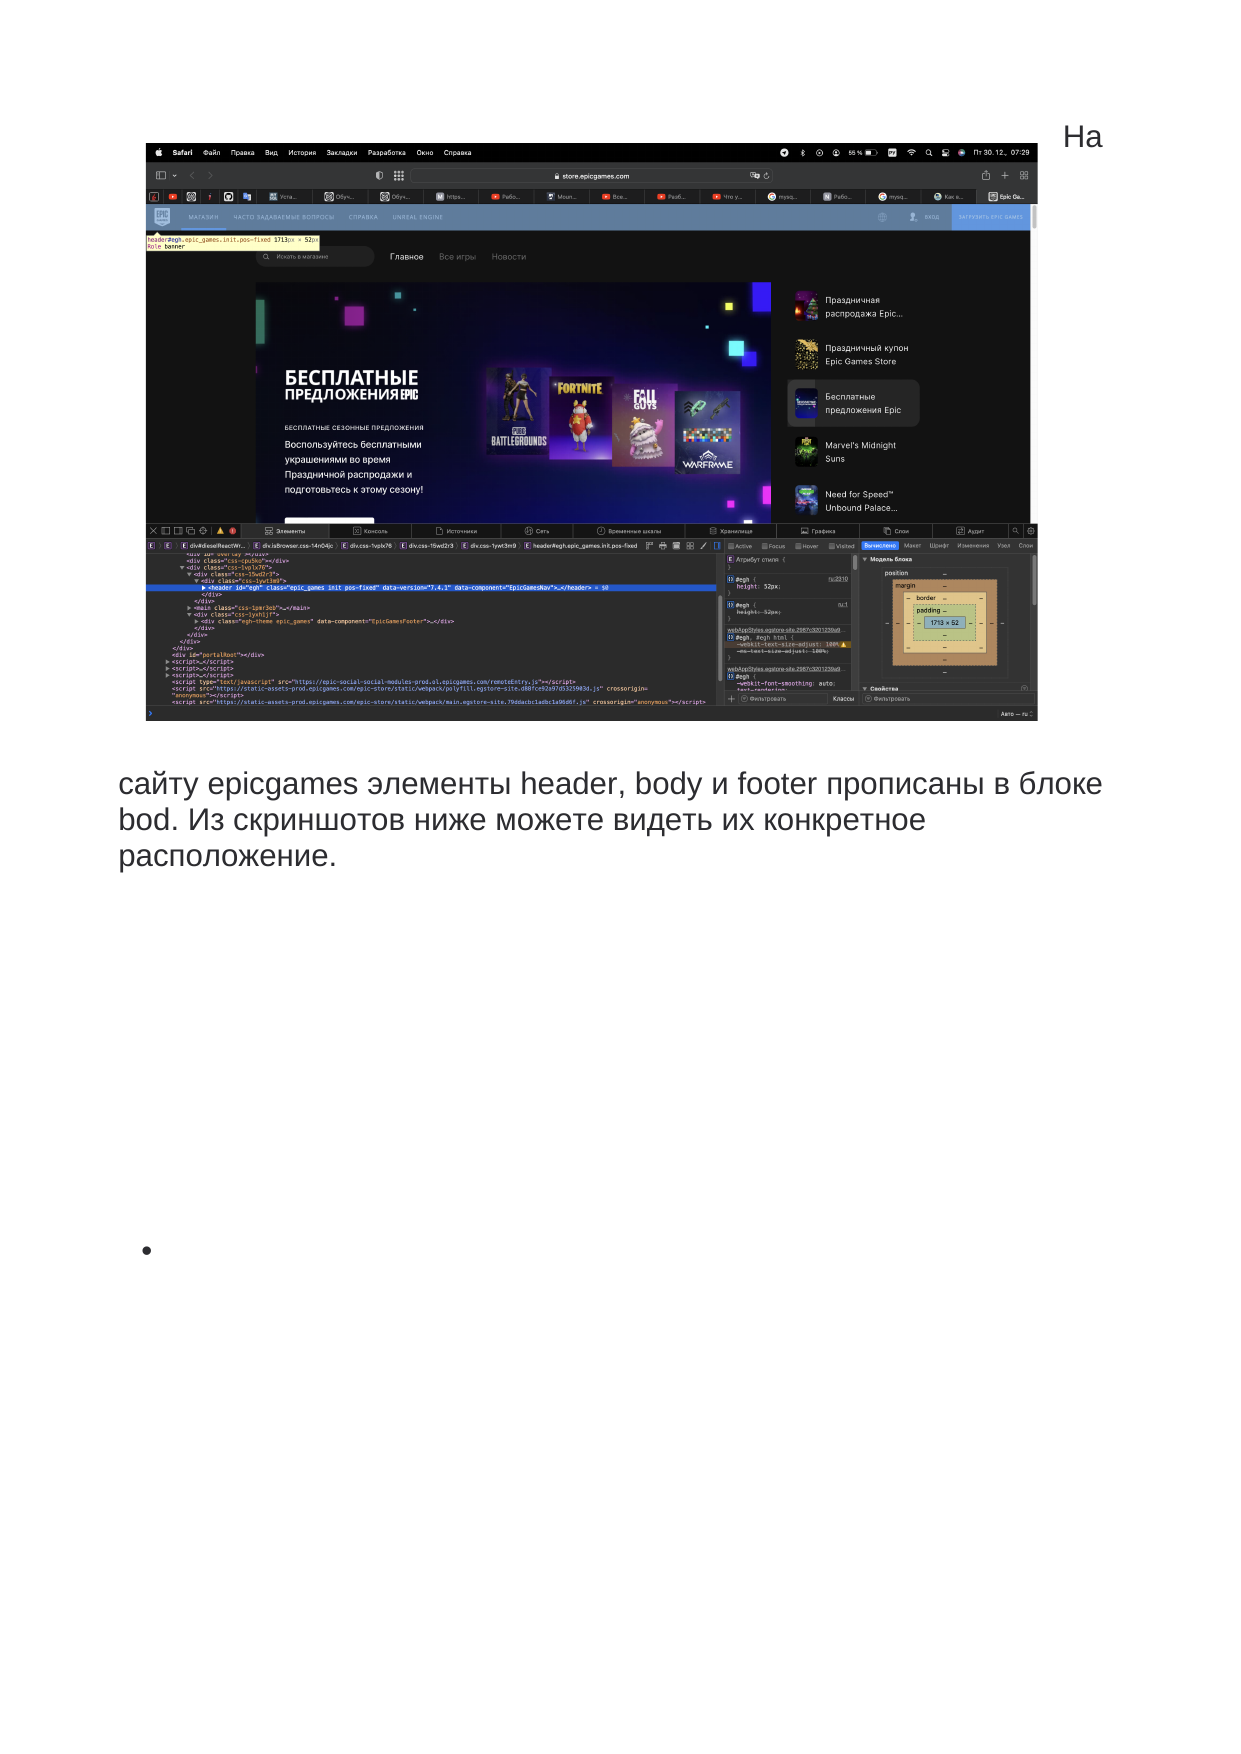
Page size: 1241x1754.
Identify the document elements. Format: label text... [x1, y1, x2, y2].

picture [145, 143, 1038, 721]
